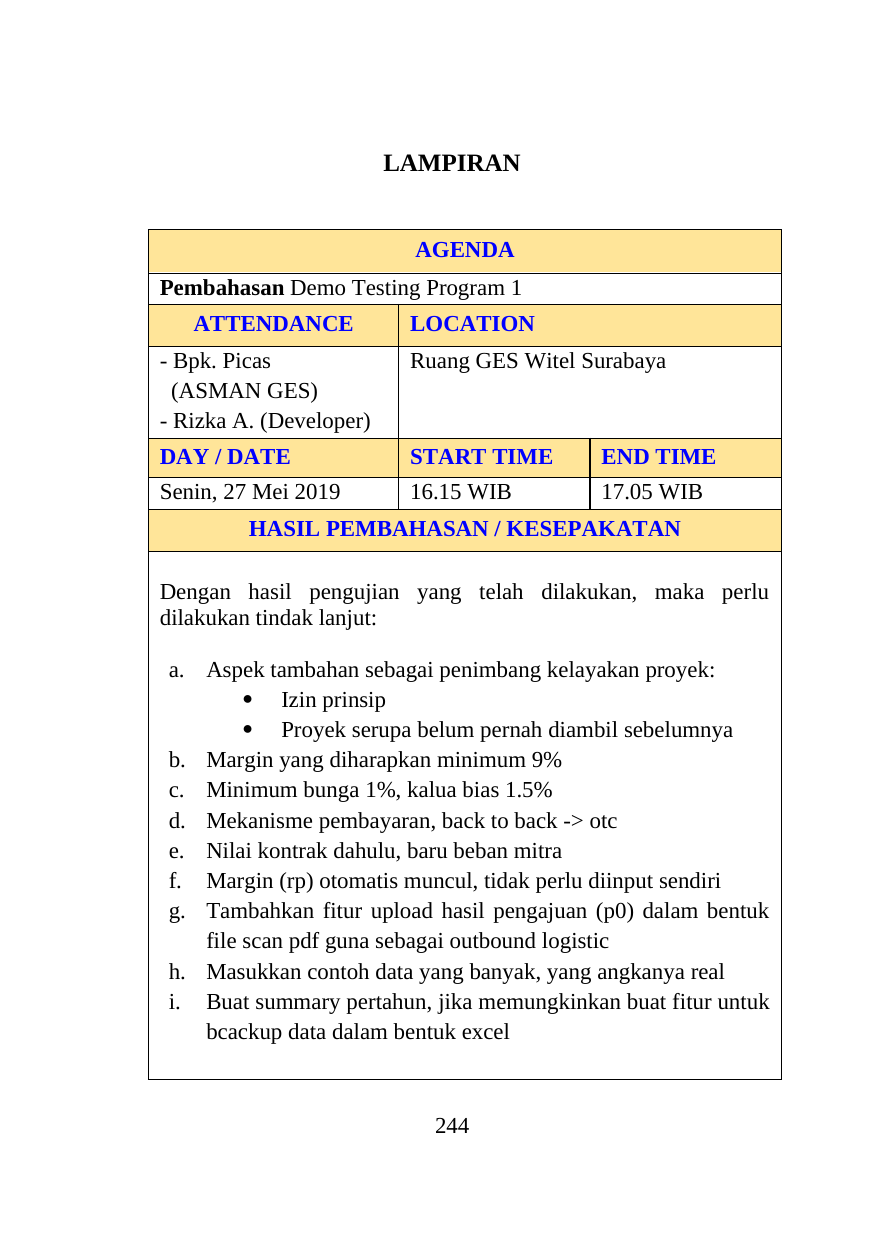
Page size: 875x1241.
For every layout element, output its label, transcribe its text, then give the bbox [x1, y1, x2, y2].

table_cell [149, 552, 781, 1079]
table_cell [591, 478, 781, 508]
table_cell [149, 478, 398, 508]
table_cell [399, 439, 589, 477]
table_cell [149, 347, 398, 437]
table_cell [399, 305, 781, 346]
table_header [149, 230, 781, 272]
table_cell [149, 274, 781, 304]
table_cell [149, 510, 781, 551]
subtitle LAMPIRAN [148, 148, 756, 176]
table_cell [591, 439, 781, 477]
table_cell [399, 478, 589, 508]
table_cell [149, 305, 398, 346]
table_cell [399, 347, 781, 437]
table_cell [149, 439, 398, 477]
